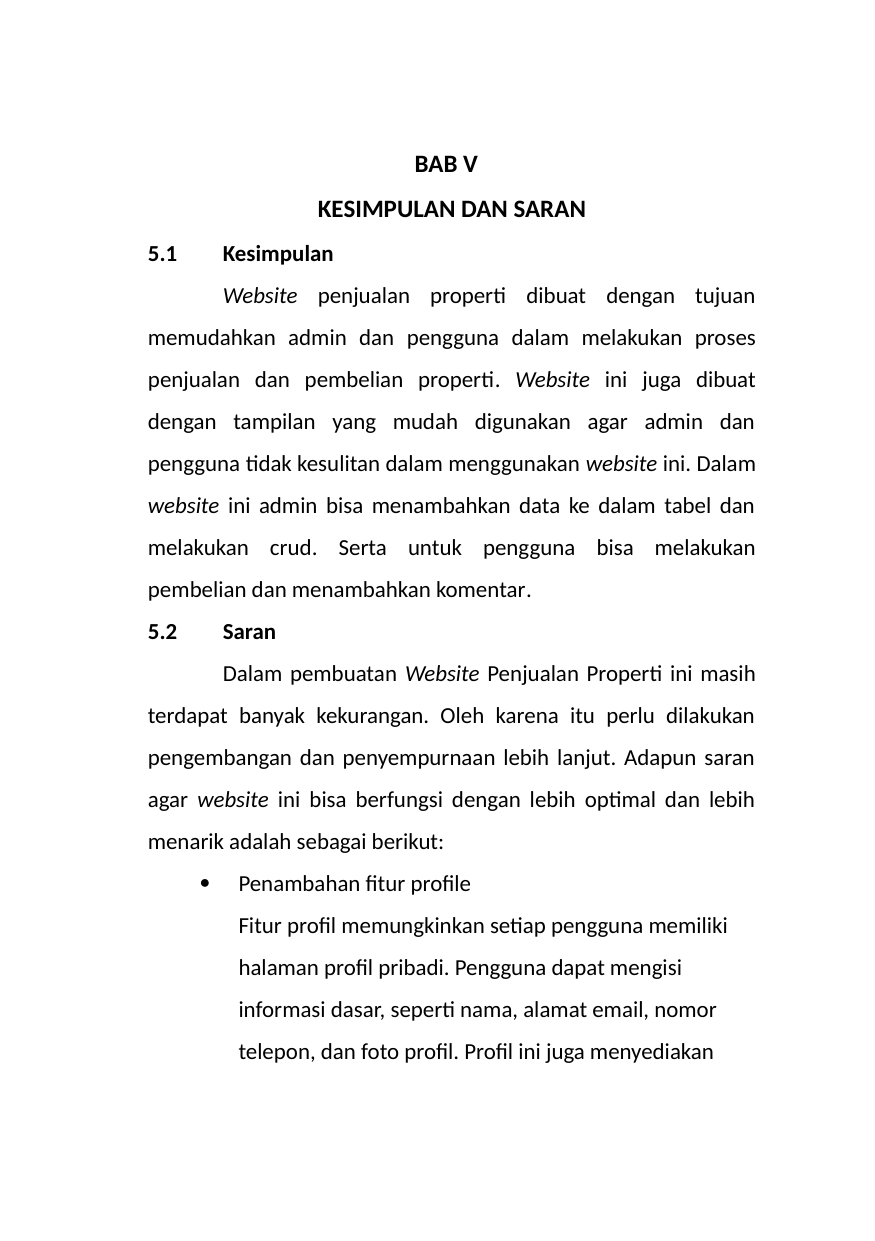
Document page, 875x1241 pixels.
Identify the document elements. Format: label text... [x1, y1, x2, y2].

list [238, 911, 756, 1065]
text Dalam pembuatan Website Penjualan Properti ini masih terdapat banyak kekurangan. Oleh karena itu perlu dilakukan pengembangan dan penyempurnaan lebih lanjut. Adapun saran agar website ini bisa berfungsi dengan lebih optimal dan lebih menarik adalah sebagai berikut: [148, 659, 756, 855]
subtitle BAB V KESIMPULAN DAN SARAN [148, 148, 756, 224]
list Penambahan fitur profile [201, 869, 756, 897]
subtitle 5.1 Kesimpulan [148, 239, 756, 267]
text Website penjualan properti dibuat dengan tujuan memudahkan admin dan pengguna dalam melakukan proses penjualan dan pembelian properti. Website ini juga dibuat dengan tampilan yang mudah digunakan agar admin dan pengguna tidak kesulitan dalam menggunakan website ini. Dalam website ini admin bisa menambahkan data ke dalam tabel dan melakukan crud. Serta untuk pengguna bisa melakukan pembelian dan menambahkan komentar. [148, 281, 756, 603]
subtitle 5.2 Saran [148, 617, 756, 645]
